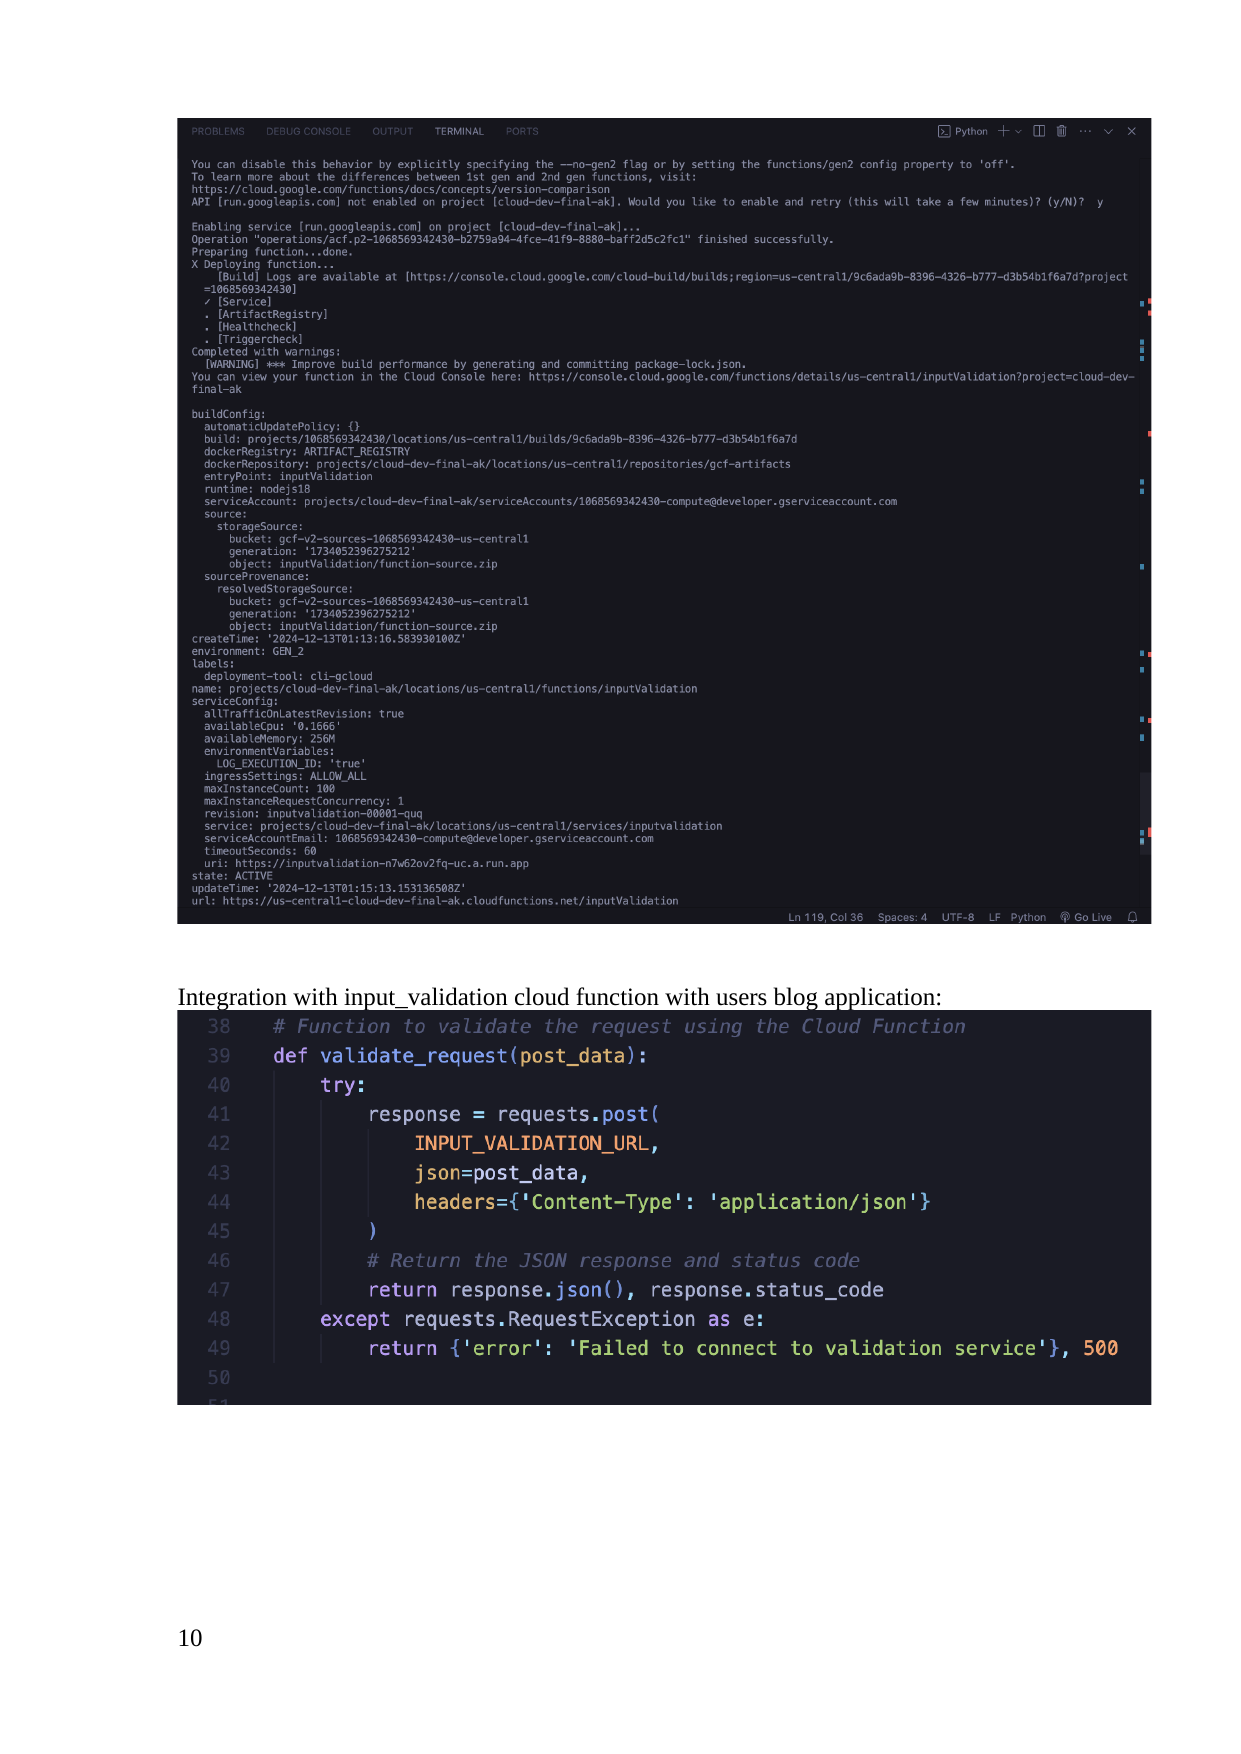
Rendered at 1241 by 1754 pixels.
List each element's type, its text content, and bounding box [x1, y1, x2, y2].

text Integration with input_validation cloud function with users blog application: [177, 982, 1152, 1010]
picture [177, 1010, 1152, 1405]
picture [177, 118, 1152, 924]
